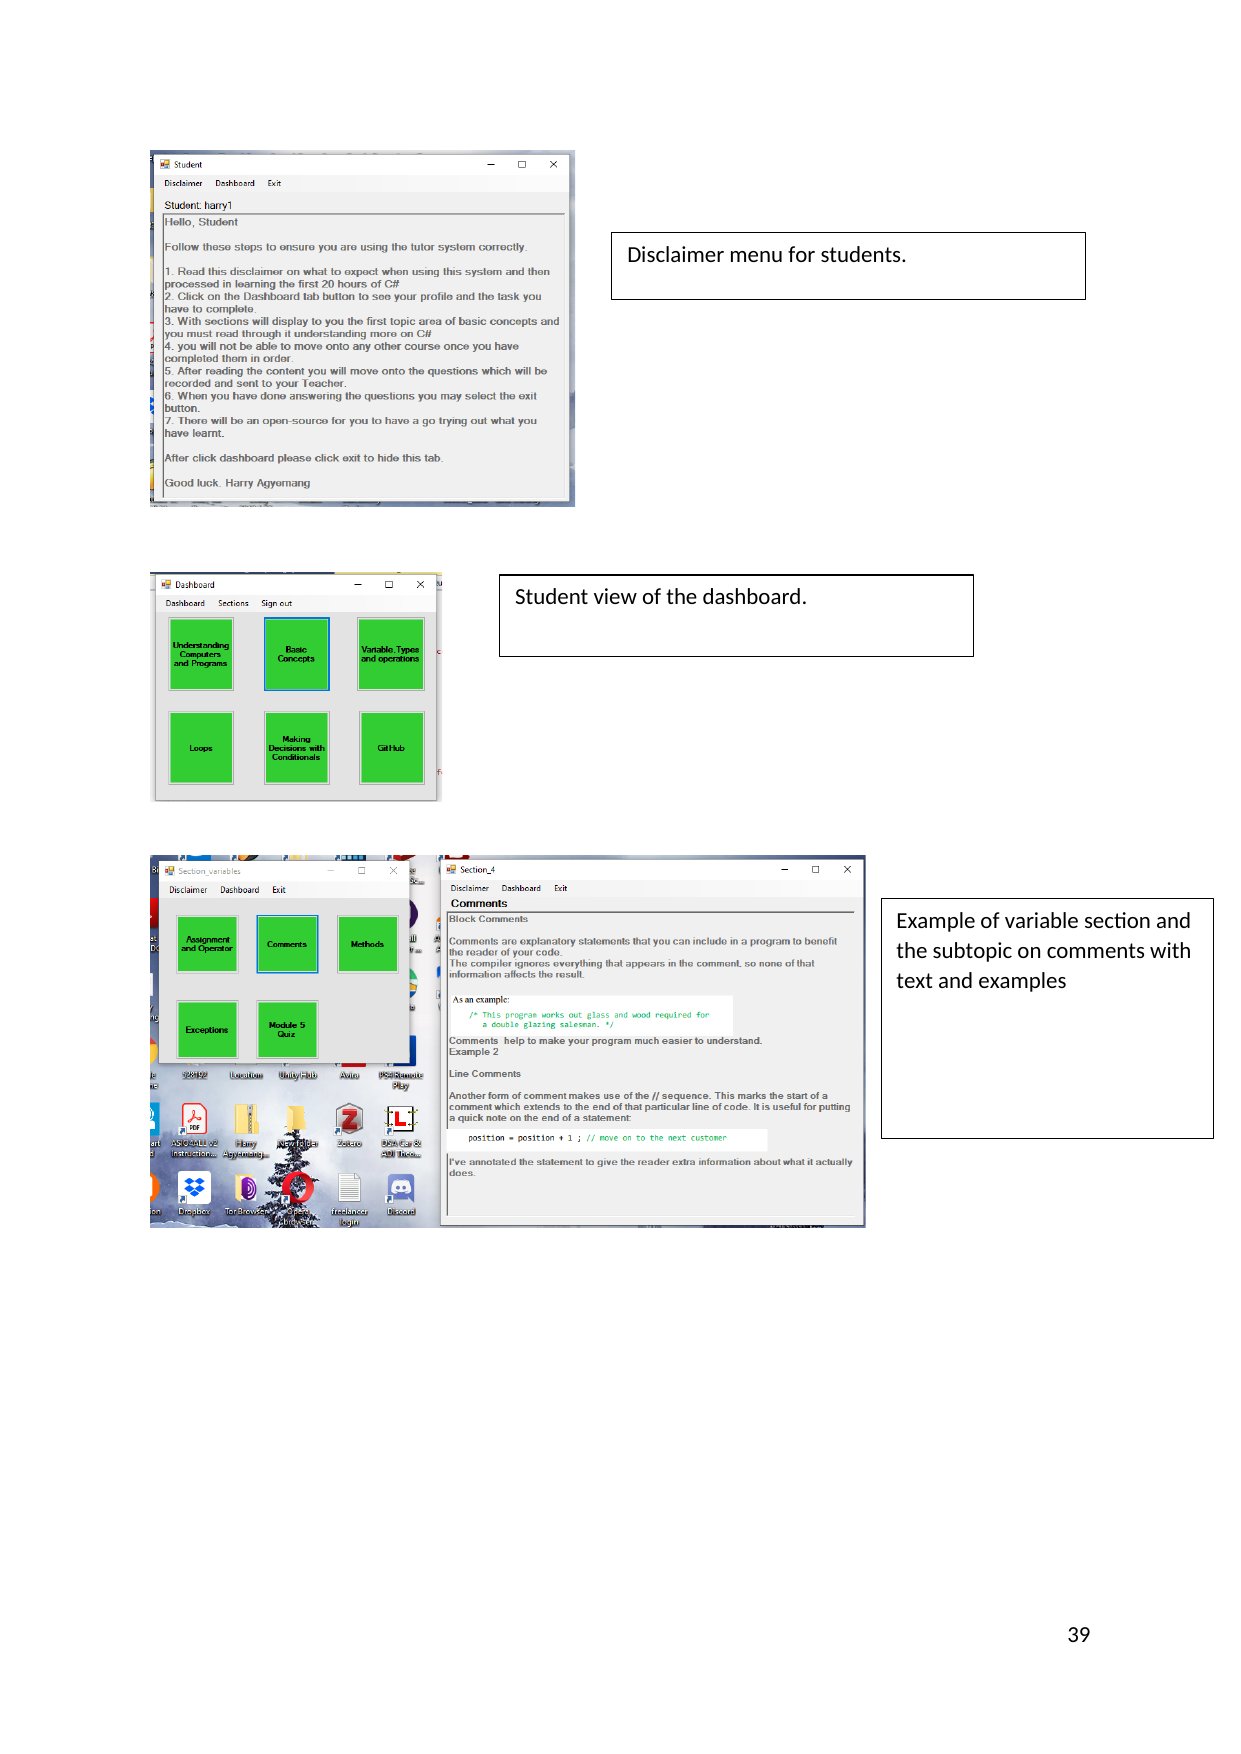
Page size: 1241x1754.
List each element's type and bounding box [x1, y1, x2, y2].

picture [150, 150, 575, 507]
picture [150, 572, 443, 802]
picture [150, 855, 866, 1228]
